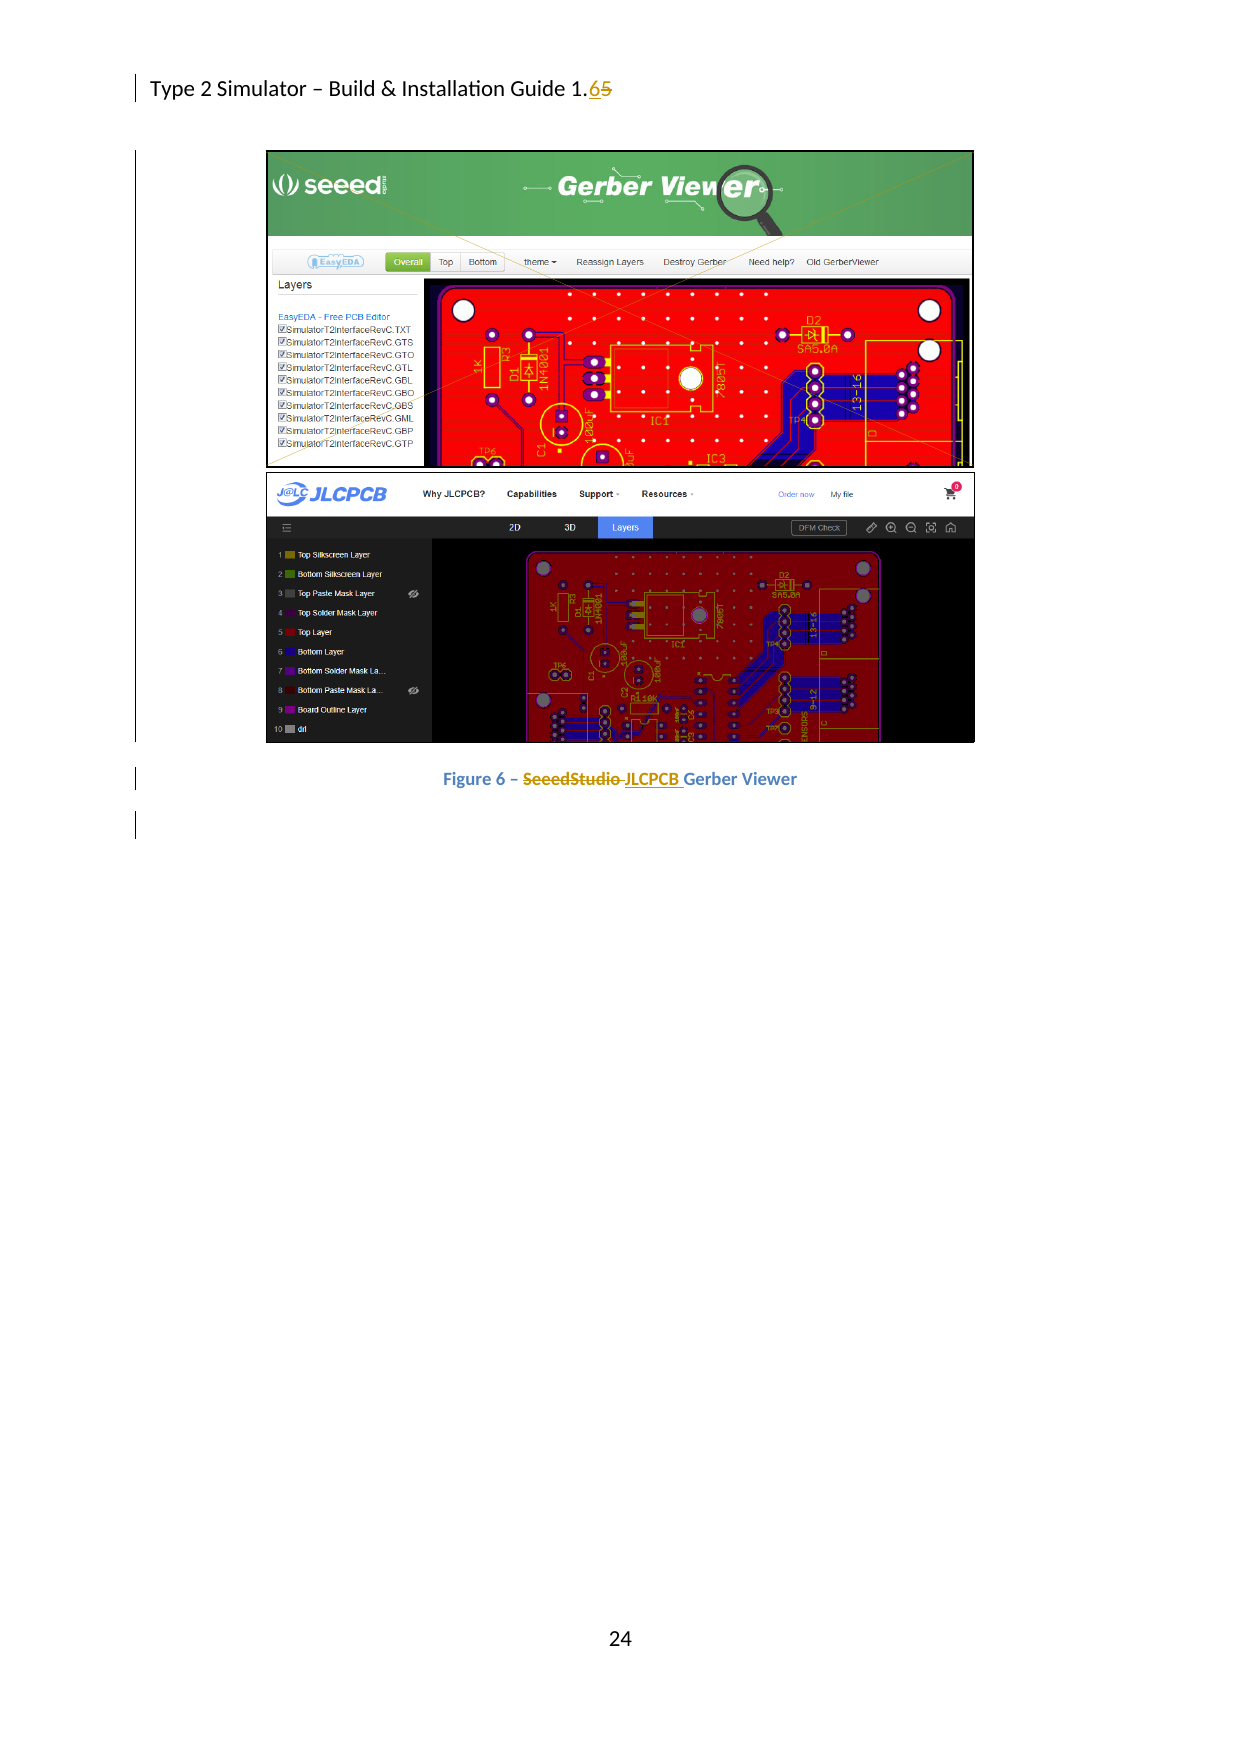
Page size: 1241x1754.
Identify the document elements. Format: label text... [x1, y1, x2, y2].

text Figure – Gerber Viewer [150, 767, 1090, 790]
picture [268, 310, 972, 466]
picture [269, 152, 972, 308]
picture [267, 473, 974, 742]
picture [268, 154, 618, 464]
picture [623, 154, 972, 463]
